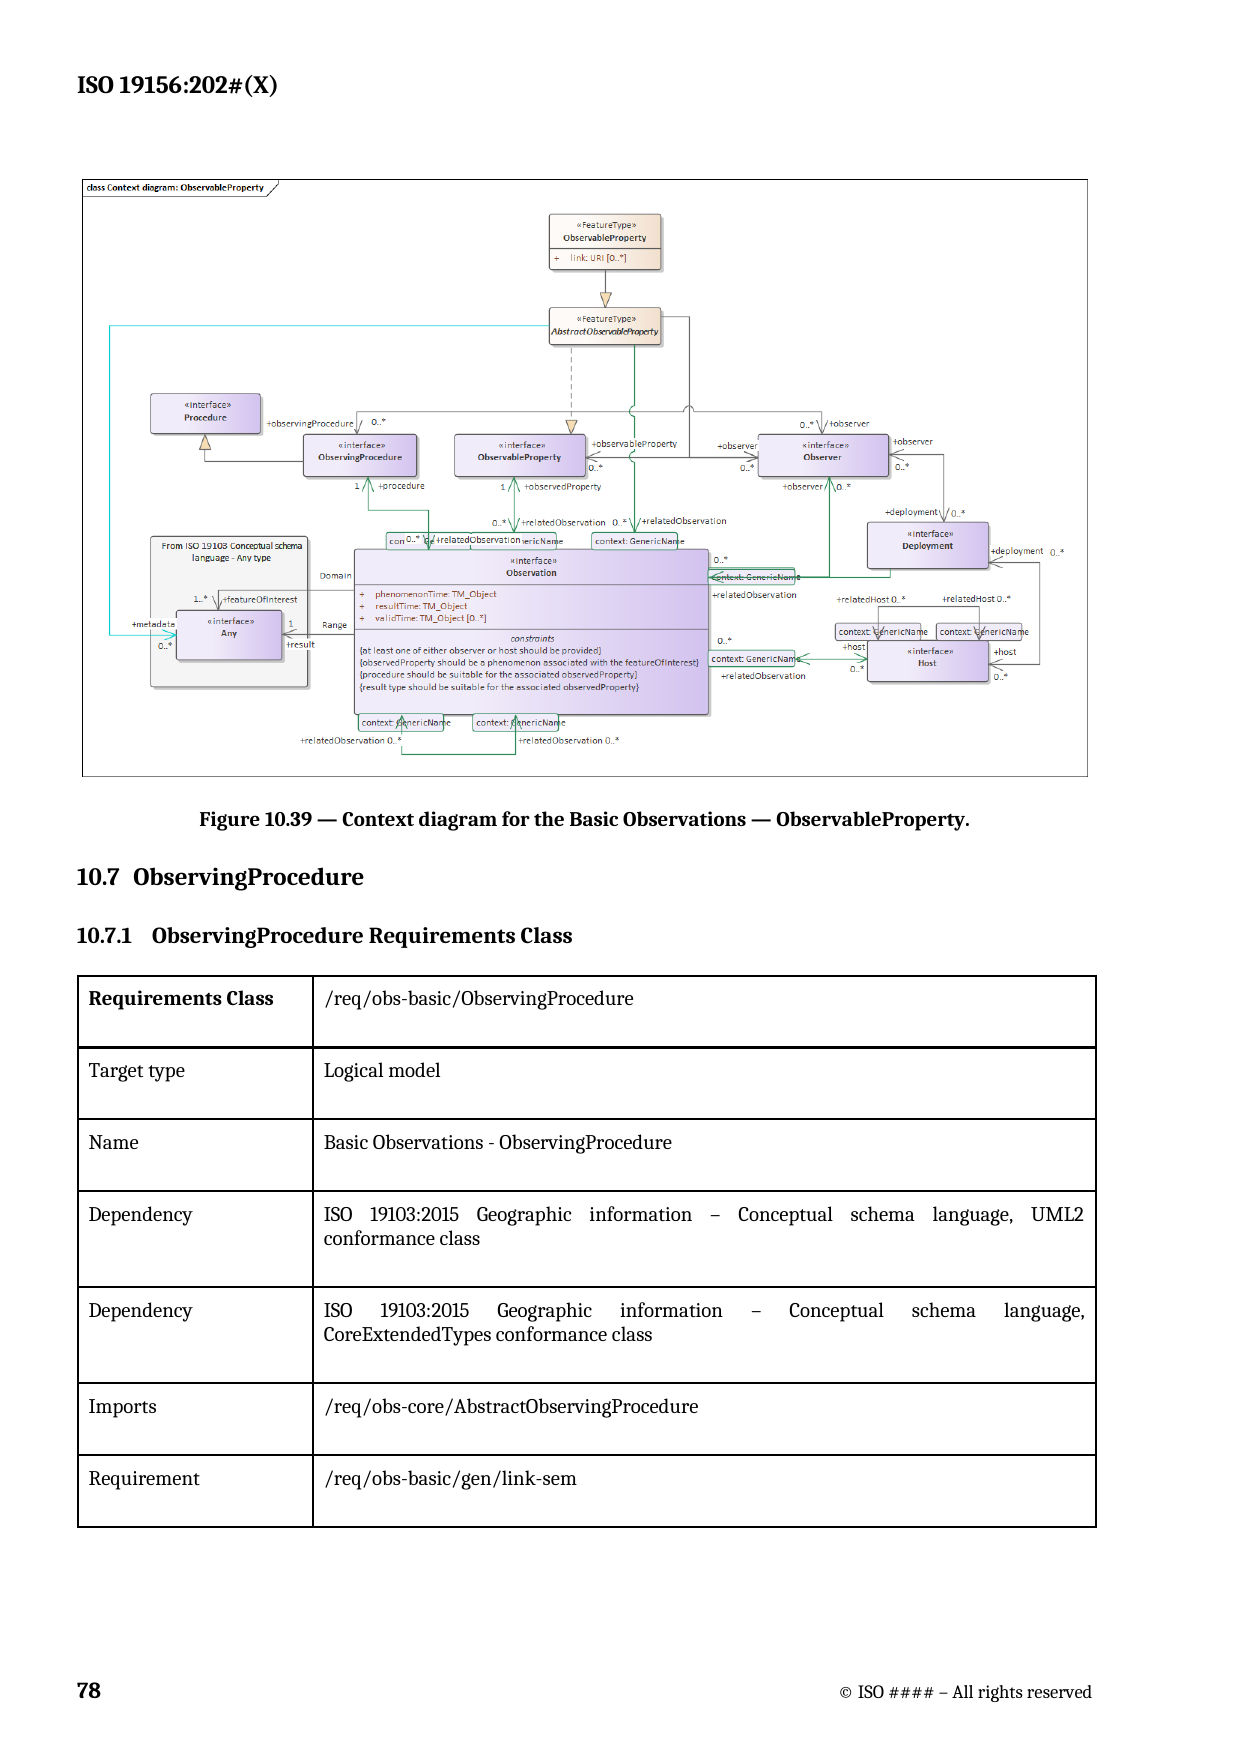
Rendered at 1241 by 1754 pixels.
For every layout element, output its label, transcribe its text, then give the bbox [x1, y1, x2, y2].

table_cell ISO 19103:2015 Geographic information – Conceptual schema language, CoreExtendedTypes conformance class [314, 1288, 1095, 1382]
subtitle ObservingProcedure [77, 863, 1092, 892]
table_cell Requirement [79, 1456, 312, 1526]
table_cell Name [79, 1120, 312, 1190]
table_cell ISO 19103:2015 Geographic information – Conceptual schema language, UML2 conformance class [314, 1192, 1095, 1286]
table_cell Logical model [314, 1049, 1095, 1118]
table_cell Dependency [79, 1288, 312, 1382]
picture [76, 173, 1093, 782]
table_header /req/obs-basic/ObservingProcedure [314, 977, 1095, 1046]
table_header Requirements Class [79, 977, 312, 1046]
table_cell Dependency [79, 1192, 312, 1286]
table_cell /req/obs-basic/gen/link-sem [314, 1456, 1095, 1526]
table_cell /req/obs-core/AbstractObservingProcedure [314, 1384, 1095, 1454]
table_cell Target type [79, 1049, 312, 1118]
table_cell Imports [79, 1384, 312, 1454]
subtitle ObservingProcedure Requirements Class [77, 923, 1092, 949]
table_cell Basic Observations - ObservingProcedure [314, 1120, 1095, 1190]
